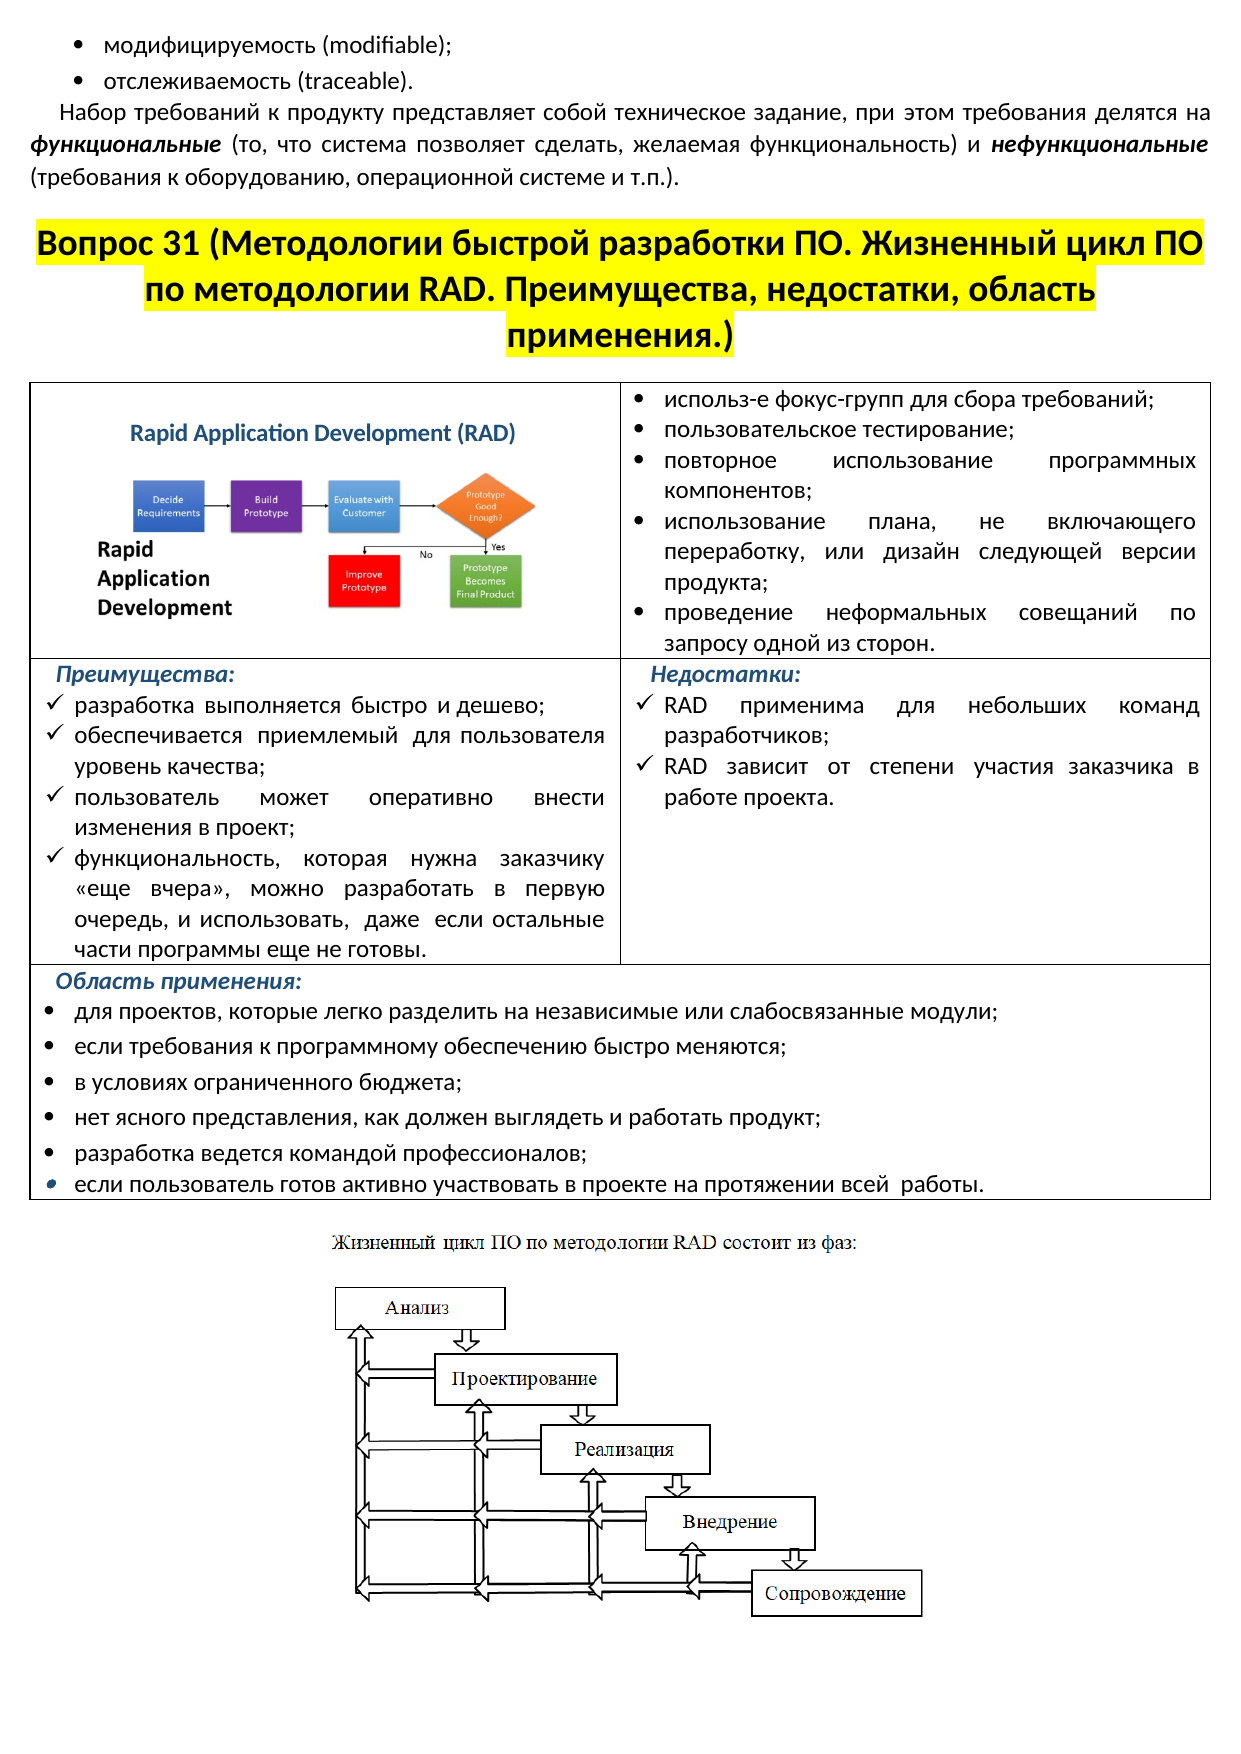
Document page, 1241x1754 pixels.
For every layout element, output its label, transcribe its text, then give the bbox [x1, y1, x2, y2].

table_cell Преимущества: разработка выполняется быстро и дешево; обеспечивается приемлемый для пользователя уровень качества; пользователь может оперативно внести изменения в проект; функциональность, которая нужна заказчику «еще вчера», можно разработать в первую очередь, и использовать, даже если остальные части программы еще не готовы. [31, 659, 620, 964]
list отслеживаемость (traceable). [74, 65, 1211, 96]
list модифицируемость (modifiable); [74, 29, 1211, 60]
picture [327, 1225, 929, 1624]
table_cell Недостатки: RAD применима для небольших команд разработчиков; RAD зависит от степени участия заказчика в работе проекта. [621, 659, 1210, 964]
table_header Rapid Application Development (RAD) [31, 383, 620, 658]
picture [87, 447, 559, 624]
table_header использ-е фокус-групп для сбора требований; пользовательское тестирование; повторное использование программных компонентов; использование плана, не включающего переработку, или дизайн следующей версии продукта; проведение неформальных совещаний по запросу одной из сторон. [621, 383, 1210, 658]
text Вопрос 31 (Методологии быстрой разработки ПО. Жизненный цикл ПО по методологии RAD. Преимущества, недостатки, область применения.) [734, 219, 1211, 357]
text Набор требований к продукту представляет собой техническое задание, при этом требования делятся на функциональные (то, что система позволяет сделать, желаемая функциональность) и нефункциональные (требования к оборудованию, операционной системе и т.п.). [29, 96, 1211, 192]
text Вопрос 31 (Методологии быстрой разработки ПО. Жизненный цикл ПО по методологии RAD. Преимущества, недостатки, область применения.) [29, 219, 506, 357]
table_cell Область применения: для проектов, которые легко разделить на независимые или слабосвязанные модули; если требования к программному обеспечению быстро меняются; в условиях ограниченного бюджета; нет ясного представления, как должен выглядеть и работать продукт; разработка ведется командой профессионалов; если пользователь готов активно участвовать в проекте на протяжении всей работы. [31, 965, 1210, 1199]
